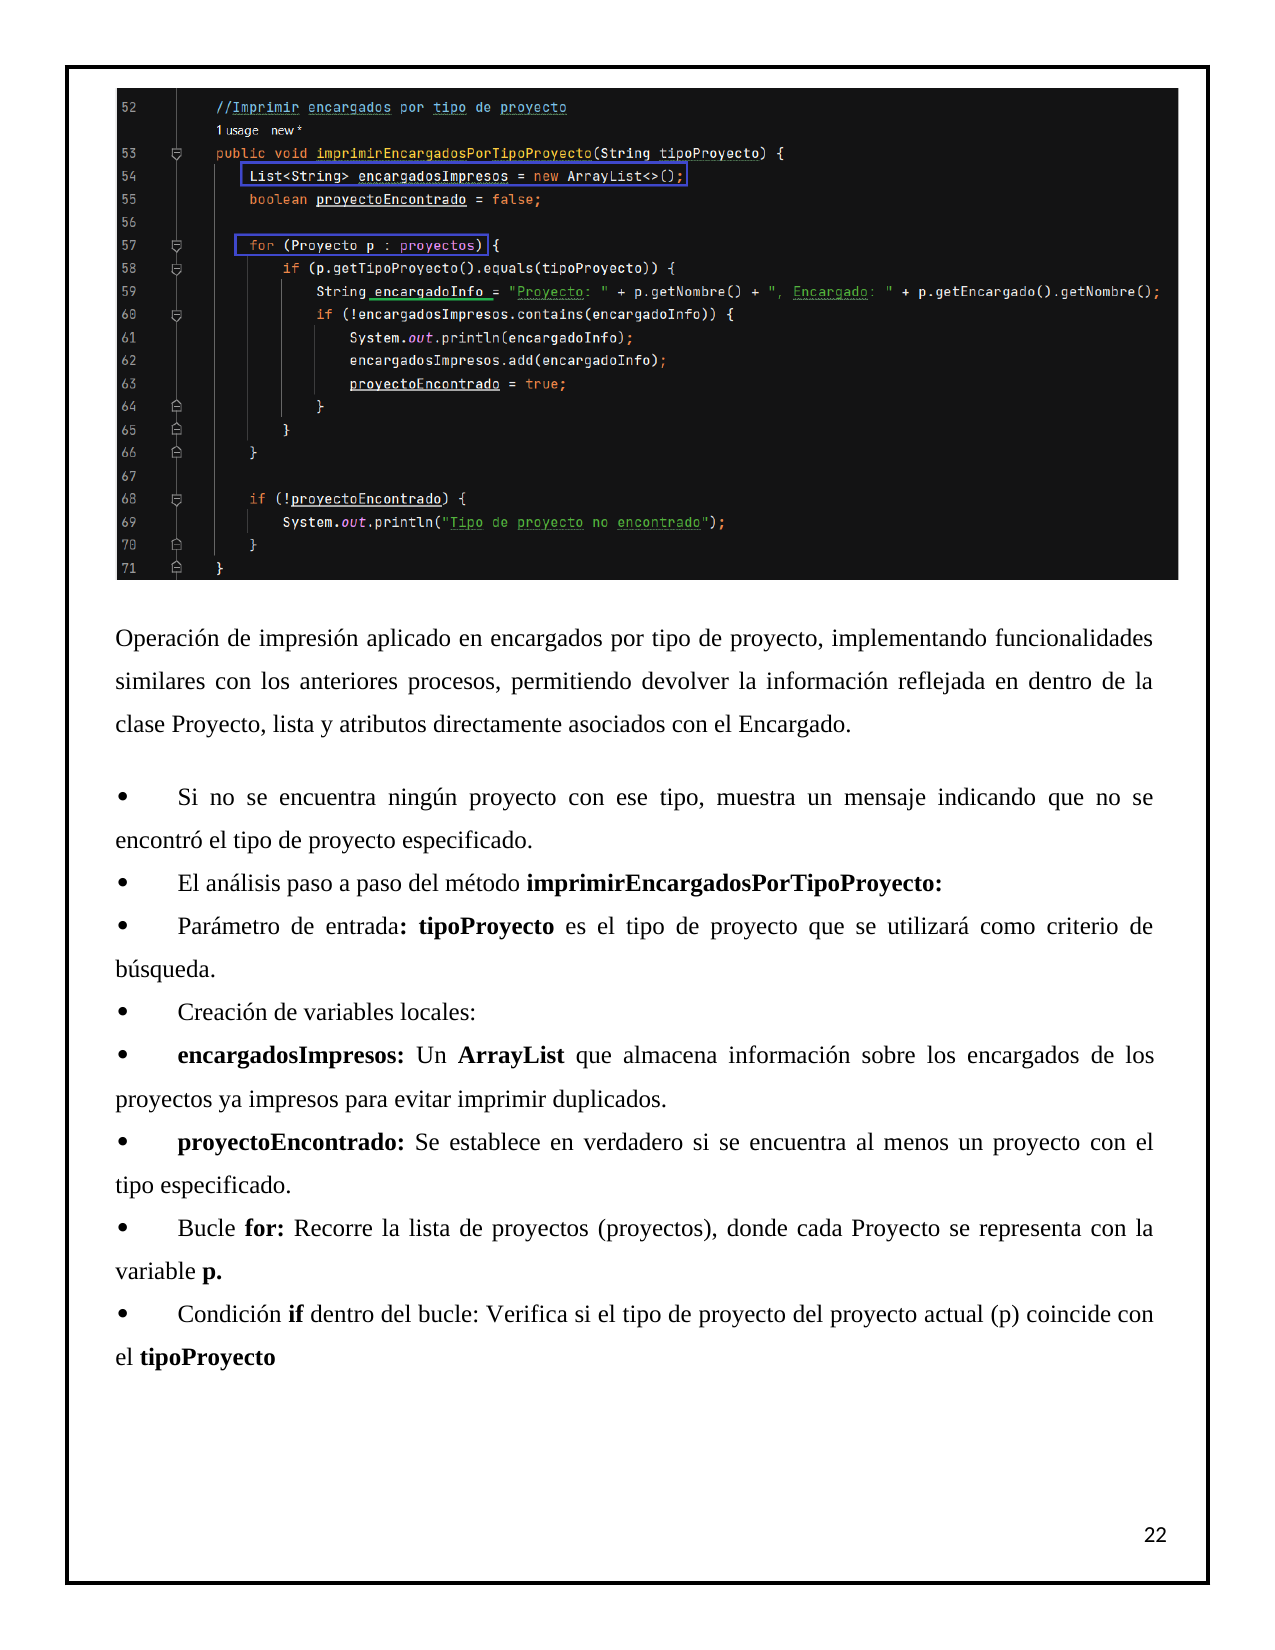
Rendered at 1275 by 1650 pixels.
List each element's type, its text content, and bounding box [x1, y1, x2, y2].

text Operación de impresión aplicado en encargados por tipo de proyecto, implementando funcionalidades similares con los anteriores procesos, permitiendo devolver la información reflejada en dentro de la clase Proyecto, lista y atributos directamente asociados con el Encargado. [115, 623, 1155, 738]
list encargadosImpresos: Un ArrayList que almacena información sobre los encargados de los proyectos ya impresos para evitar imprimir duplicados. [115, 1041, 1155, 1112]
list Parámetro de entrada: tipoProyecto es el tipo de proyecto que se utilizará como criterio de búsqueda. [115, 911, 1155, 983]
picture [115, 88, 1179, 580]
list El análisis paso a paso del método imprimirEncargadosPorTipoProyecto: [115, 868, 1155, 897]
list Condición if dentro del bucle: Verifica si el tipo de proyecto del proyecto actual (p) coincide con el tipoProyecto [115, 1299, 1155, 1371]
list Creación de variables locales: [115, 997, 1155, 1026]
list proyectoEncontrado: Se establece en verdadero si se encuentra al menos un proyecto con el tipo especificado. [115, 1127, 1155, 1199]
list Si no se encuentra ningún proyecto con ese tipo, muestra un mensaje indicando que no se encontró el tipo de proyecto especificado. [115, 782, 1155, 854]
list Bucle for: Recorre la lista de proyectos (proyectos), donde cada Proyecto se representa con la variable p. [115, 1213, 1155, 1285]
